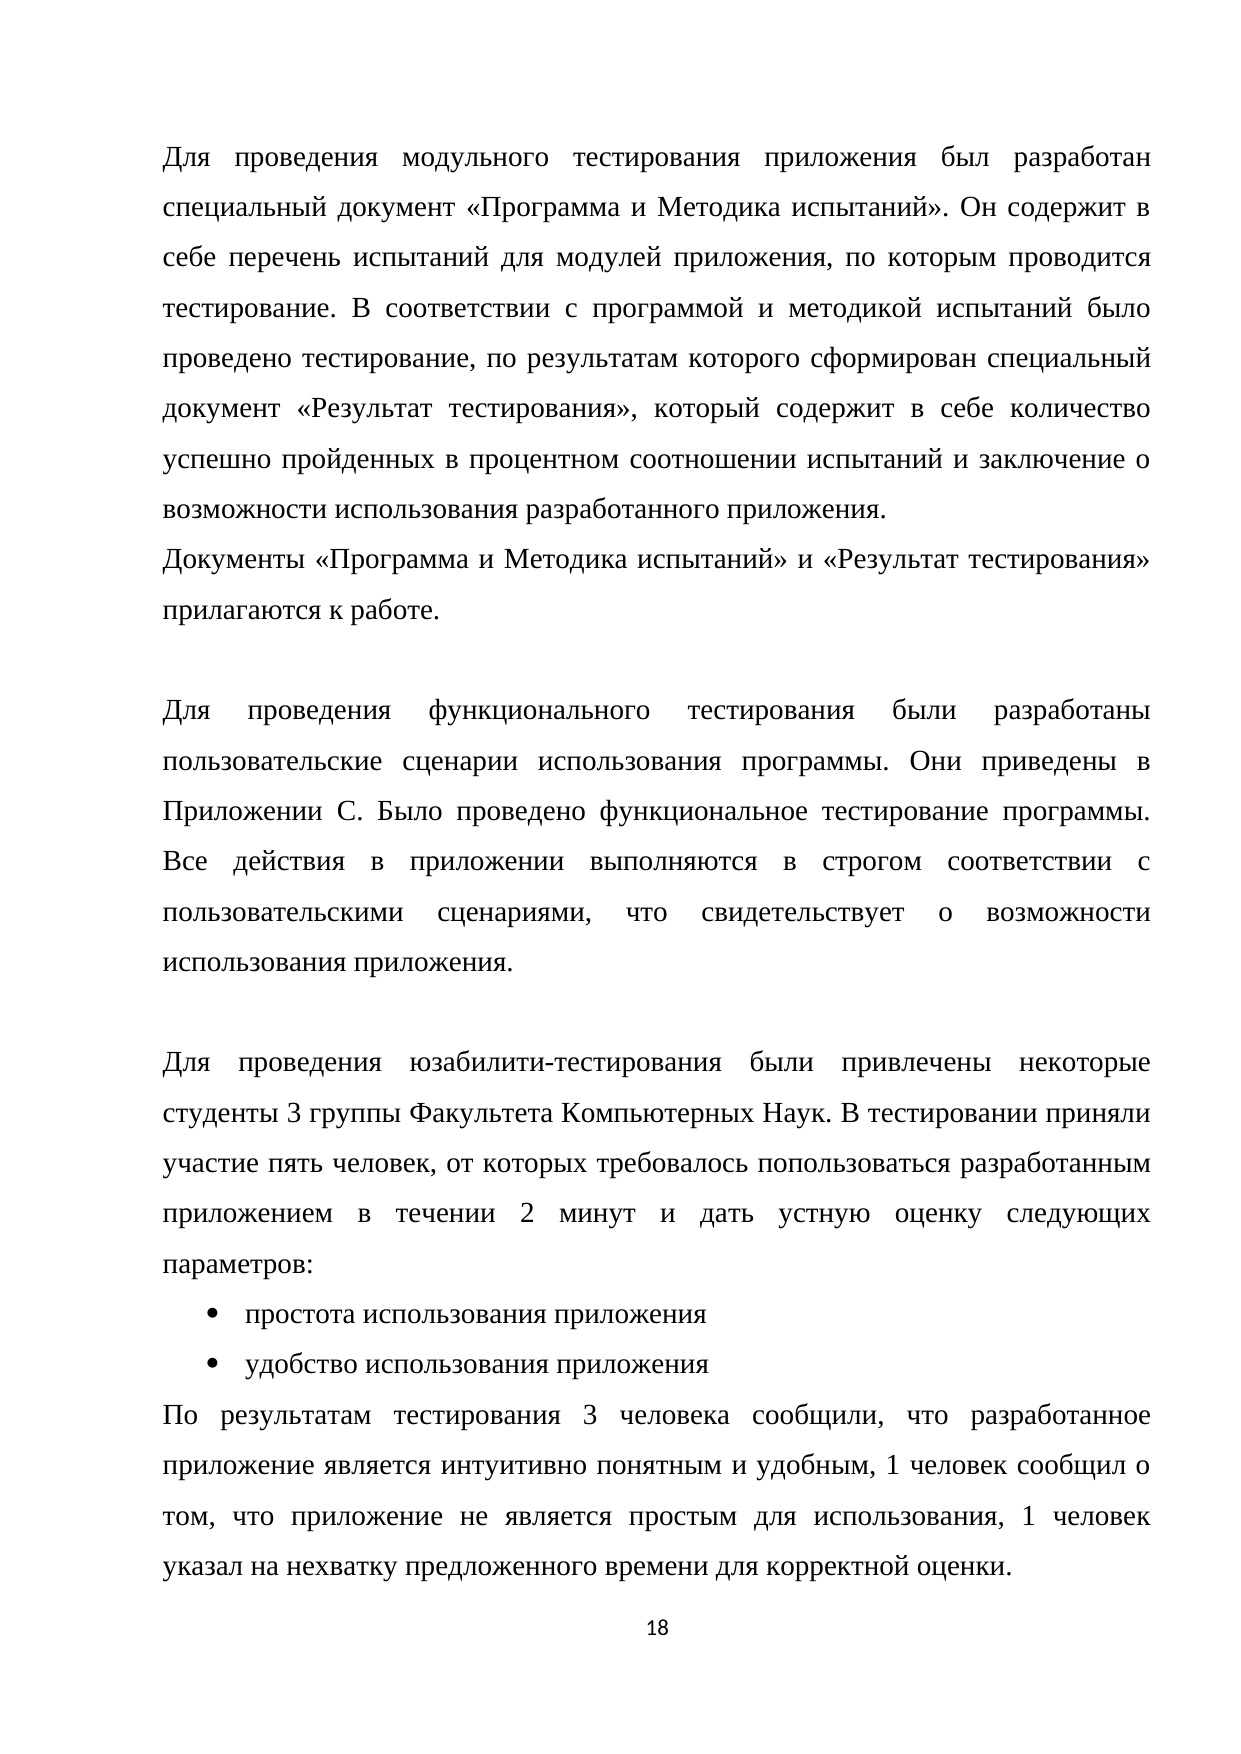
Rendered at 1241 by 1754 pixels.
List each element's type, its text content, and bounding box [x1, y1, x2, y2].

text Документы «Программа и Методика испытаний» и «Результат тестирования» прилагаются к работе. [162, 541, 1152, 625]
list простота использования приложения [207, 1296, 1152, 1330]
text Для проведения функционального тестирования были разработаны пользовательские сценарии использования программы. Они приведены в Приложении C. Было проведено функциональное тестирование программы. Все действия в приложении выполняются в строгом соответствии с пользовательскими сценариями, что свидетельствует о возможности использования приложения. [162, 692, 1152, 977]
text Для проведения модульного тестирования приложения был разработан специальный документ «Программа и Методика испытаний». Он содержит в себе перечень испытаний для модулей приложения, по которым проводится тестирование. В соответствии с программой и методикой испытаний было проведено тестирование, по результатам которого сформирован специальный документ «Результат тестирования», который содержит в себе количество успешно пройденных в процентном соотношении испытаний и заключение о возможности использования разработанного приложения. [162, 139, 1152, 525]
text Для проведения юзабилити-тестирования были привлечены некоторые студенты 3 группы Факультета Компьютерных Наук. В тестировании приняли участие пять человек, от которых требовалось попользоваться разработанным приложением в течении 2 минут и дать устную оценку следующих параметров: [162, 1044, 1152, 1279]
list удобство использования приложения [207, 1347, 1152, 1380]
text По результатам тестирования 3 человека сообщили, что разработанное приложение является интуитивно понятным и удобным, 1 человек сообщил о том, что приложение не является простым для использования, 1 человек указал на нехватку предложенного времени для корректной оценки. [162, 1397, 1152, 1581]
